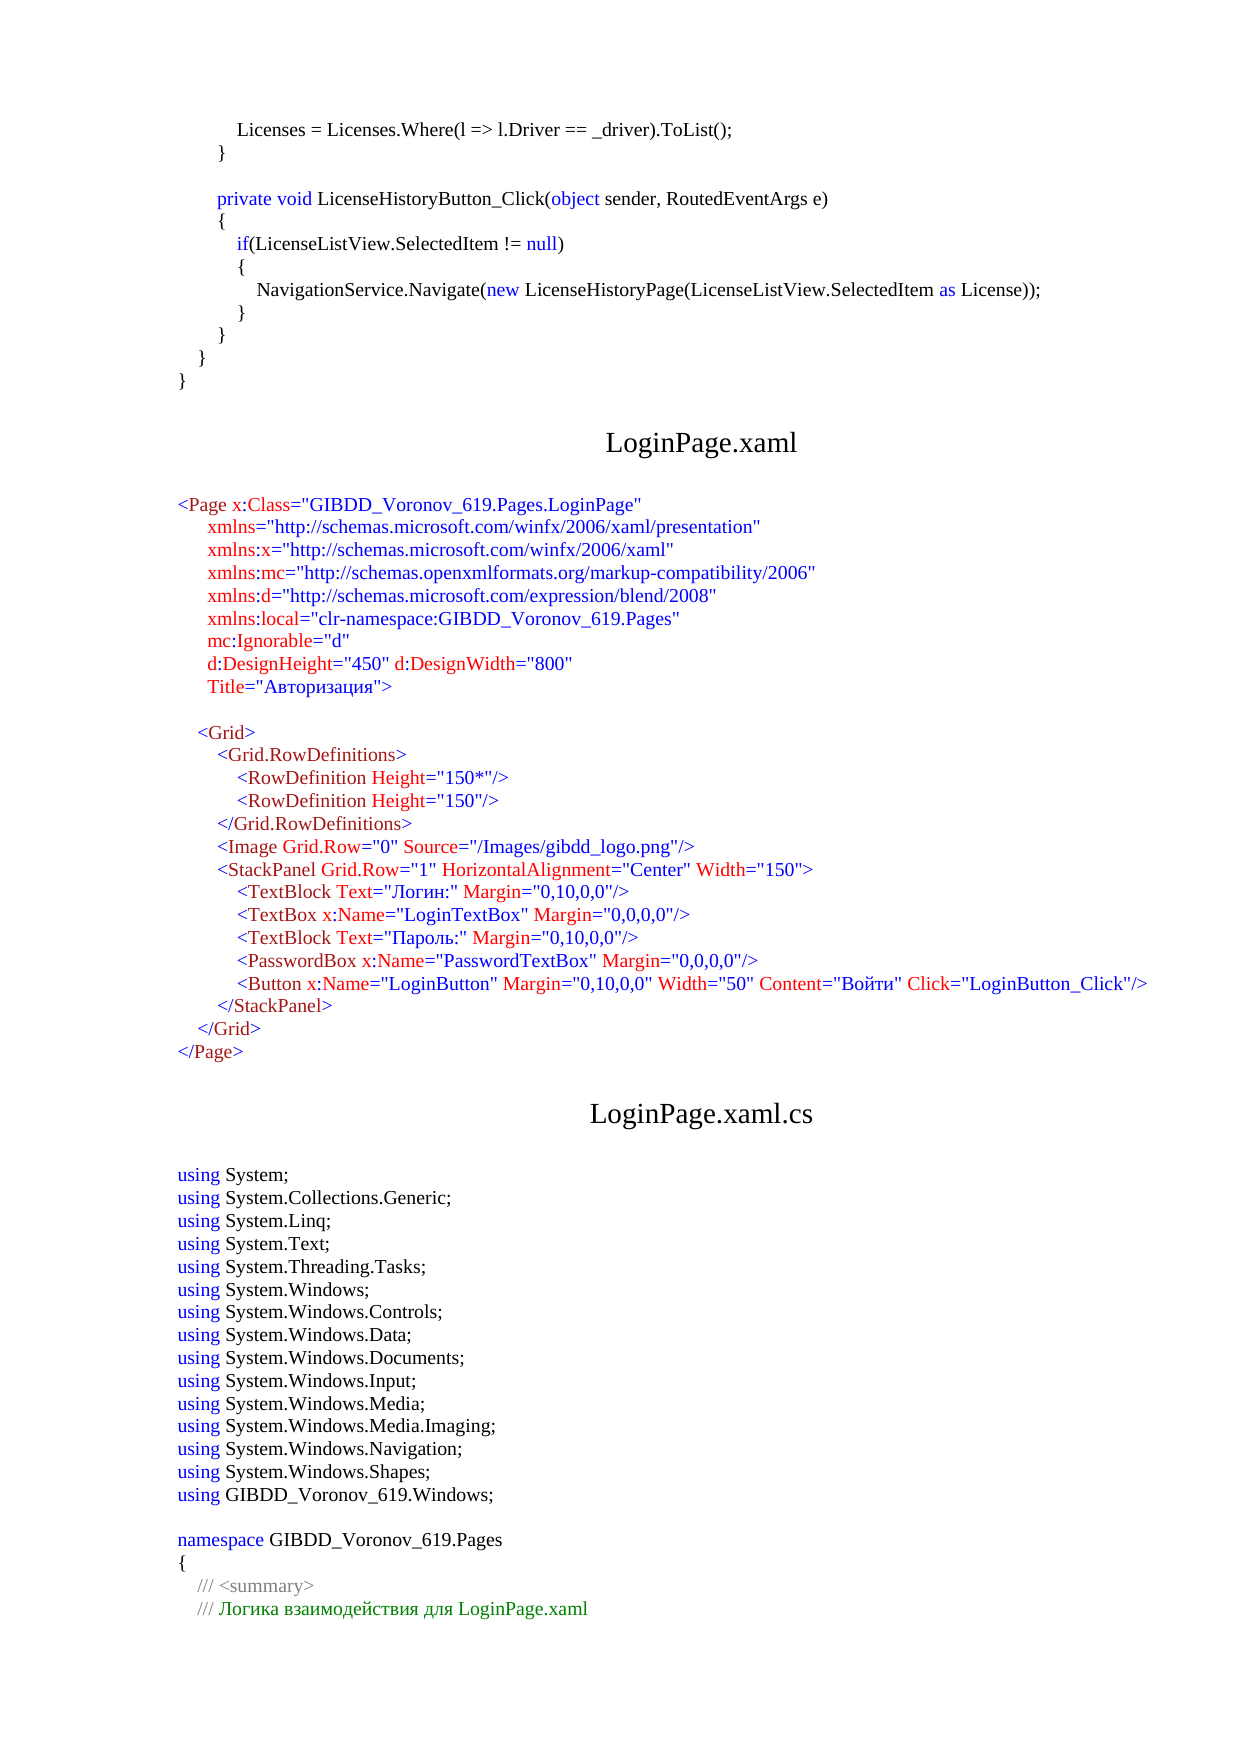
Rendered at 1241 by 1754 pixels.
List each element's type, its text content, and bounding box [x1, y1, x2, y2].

text using System.Windows.Documents; [177, 1346, 1152, 1369]
text { [177, 1551, 1152, 1574]
text using GIBDD_Voronov_619.Windows; [177, 1483, 1152, 1506]
text Title="Авторизация"> [177, 675, 1152, 698]
text <Page x:Class="GIBDD_Voronov_619.Pages.LoginPage" [177, 492, 1152, 515]
text } [177, 301, 1152, 323]
text </StackPanel> [177, 994, 1152, 1017]
text <TextBlock Text="Пароль:" Margin="0,10,0,0"/> [177, 926, 1152, 949]
text using System.Windows.Media; [177, 1392, 1152, 1414]
text <PasswordBox x:Name="PasswordTextBox" Margin="0,0,0,0"/> [177, 949, 1152, 972]
text } [177, 369, 1152, 392]
text </Grid.RowDefinitions> [177, 812, 1152, 835]
text mc:Ignorable="d" [177, 629, 1152, 652]
text } [177, 323, 1152, 346]
text xmlns:mc="http://schemas.openxmlformats.org/markup-compatibility/2006" [177, 561, 1152, 584]
text using System.Windows; [177, 1277, 1152, 1300]
text namespace GIBDD_Voronov_619.Pages [177, 1528, 1152, 1551]
text <Image Grid.Row="0" Source="/Images/gibdd_logo.png"/> [177, 835, 1152, 857]
text if(LicenseListView.SelectedItem != null) [177, 232, 1152, 255]
text using System.Text; [177, 1232, 1152, 1255]
text <Button x:Name="LoginButton" Margin="0,10,0,0" Width="50" Content="Войти" Click="LoginButton_Click"/> [177, 972, 1152, 994]
text { [177, 255, 1152, 278]
text using System.Linq; [177, 1209, 1152, 1232]
text </Page> [177, 1040, 1152, 1063]
text xmlns="http://schemas.microsoft.com/winfx/2006/xaml/presentation" [177, 515, 1152, 538]
text NavigationService.Navigate(new LicenseHistoryPage(LicenseListView.SelectedItem as License)); [177, 278, 1152, 301]
text xmlns:d="http://schemas.microsoft.com/expression/blend/2008" [177, 584, 1152, 607]
text Licenses = Licenses.Where(l => l.Driver == _driver).ToList(); [177, 118, 1152, 141]
text using System.Windows.Controls; [177, 1300, 1152, 1323]
text private void LicenseHistoryButton_Click(object sender, RoutedEventArgs e) [177, 187, 1152, 209]
text using System.Threading.Tasks; [177, 1255, 1152, 1277]
text using System; [177, 1163, 1152, 1186]
text using System.Windows.Data; [177, 1323, 1152, 1346]
text using System.Windows.Input; [177, 1369, 1152, 1392]
text using System.Windows.Media.Imaging; [177, 1414, 1152, 1437]
text <RowDefinition Height="150*"/> [177, 766, 1152, 789]
text } [177, 141, 1152, 164]
text <TextBox x:Name="LoginTextBox" Margin="0,0,0,0"/> [177, 903, 1152, 926]
text using System.Collections.Generic; [177, 1186, 1152, 1209]
text </Grid> [177, 1017, 1152, 1040]
text LoginPage.xaml [177, 425, 1152, 459]
text <Grid> [177, 721, 1152, 743]
text <StackPanel Grid.Row="1" HorizontalAlignment="Center" Width="150"> [177, 857, 1152, 880]
text LoginPage.xaml.cs [177, 1096, 1152, 1130]
text /// Логика взаимодействия для LoginPage.xaml [177, 1597, 1152, 1620]
text using System.Windows.Shapes; [177, 1460, 1152, 1483]
text <TextBlock Text="Логин:" Margin="0,10,0,0"/> [177, 880, 1152, 903]
text d:DesignHeight="450" d:DesignWidth="800" [177, 652, 1152, 675]
text } [177, 346, 1152, 369]
text { [177, 209, 1152, 232]
text <RowDefinition Height="150"/> [177, 789, 1152, 812]
text using System.Windows.Navigation; [177, 1437, 1152, 1460]
text <Grid.RowDefinitions> [177, 743, 1152, 766]
text xmlns:local="clr-namespace:GIBDD_Voronov_619.Pages" [177, 607, 1152, 629]
text /// <summary> [177, 1574, 1152, 1597]
text xmlns:x="http://schemas.microsoft.com/winfx/2006/xaml" [177, 538, 1152, 561]
